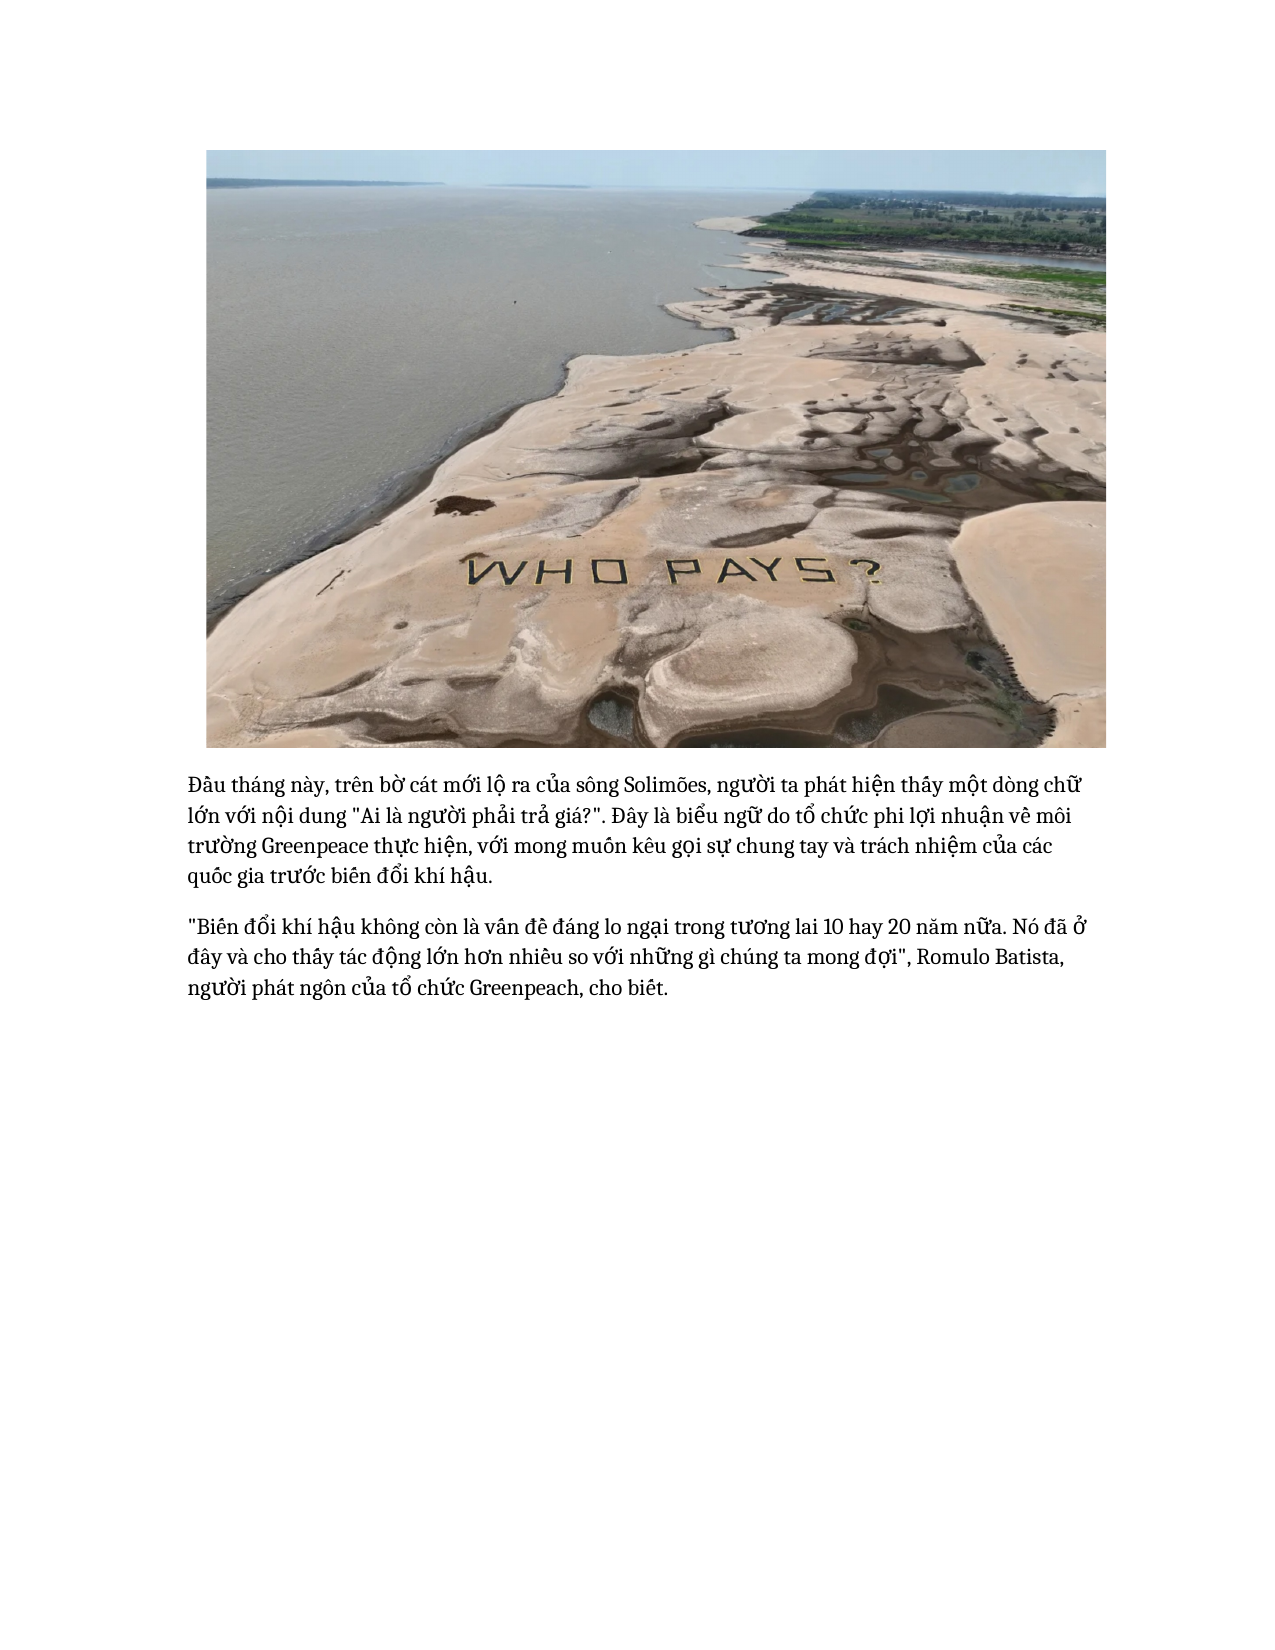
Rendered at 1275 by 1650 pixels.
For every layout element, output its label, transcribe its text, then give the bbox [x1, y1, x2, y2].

text Đầu tháng này, trên bờ cát mới lộ ra của sông Solimões, người ta phát hiện thấy một dòng chữ lớn với nội dung "Ai là người phải trả giá?". Đây là biểu ngữ do tổ chức phi lợi nhuận về môi trường Greenpeace thực hiện, với mong muốn kêu gọi sự chung tay và trách nhiệm của các quốc gia trước biến đổi khí hậu. [187, 772, 1087, 889]
picture [206, 150, 1107, 748]
text "Biến đổi khí hậu không còn là vấn đề đáng lo ngại trong tương lai 10 hay 20 năm nữa. Nó đã ở đây và cho thấy tác động lớn hơn nhiều so với những gì chúng ta mong đợi", Romulo Batista, người phát ngôn của tổ chức Greenpeach, cho biết. [187, 914, 1087, 1001]
